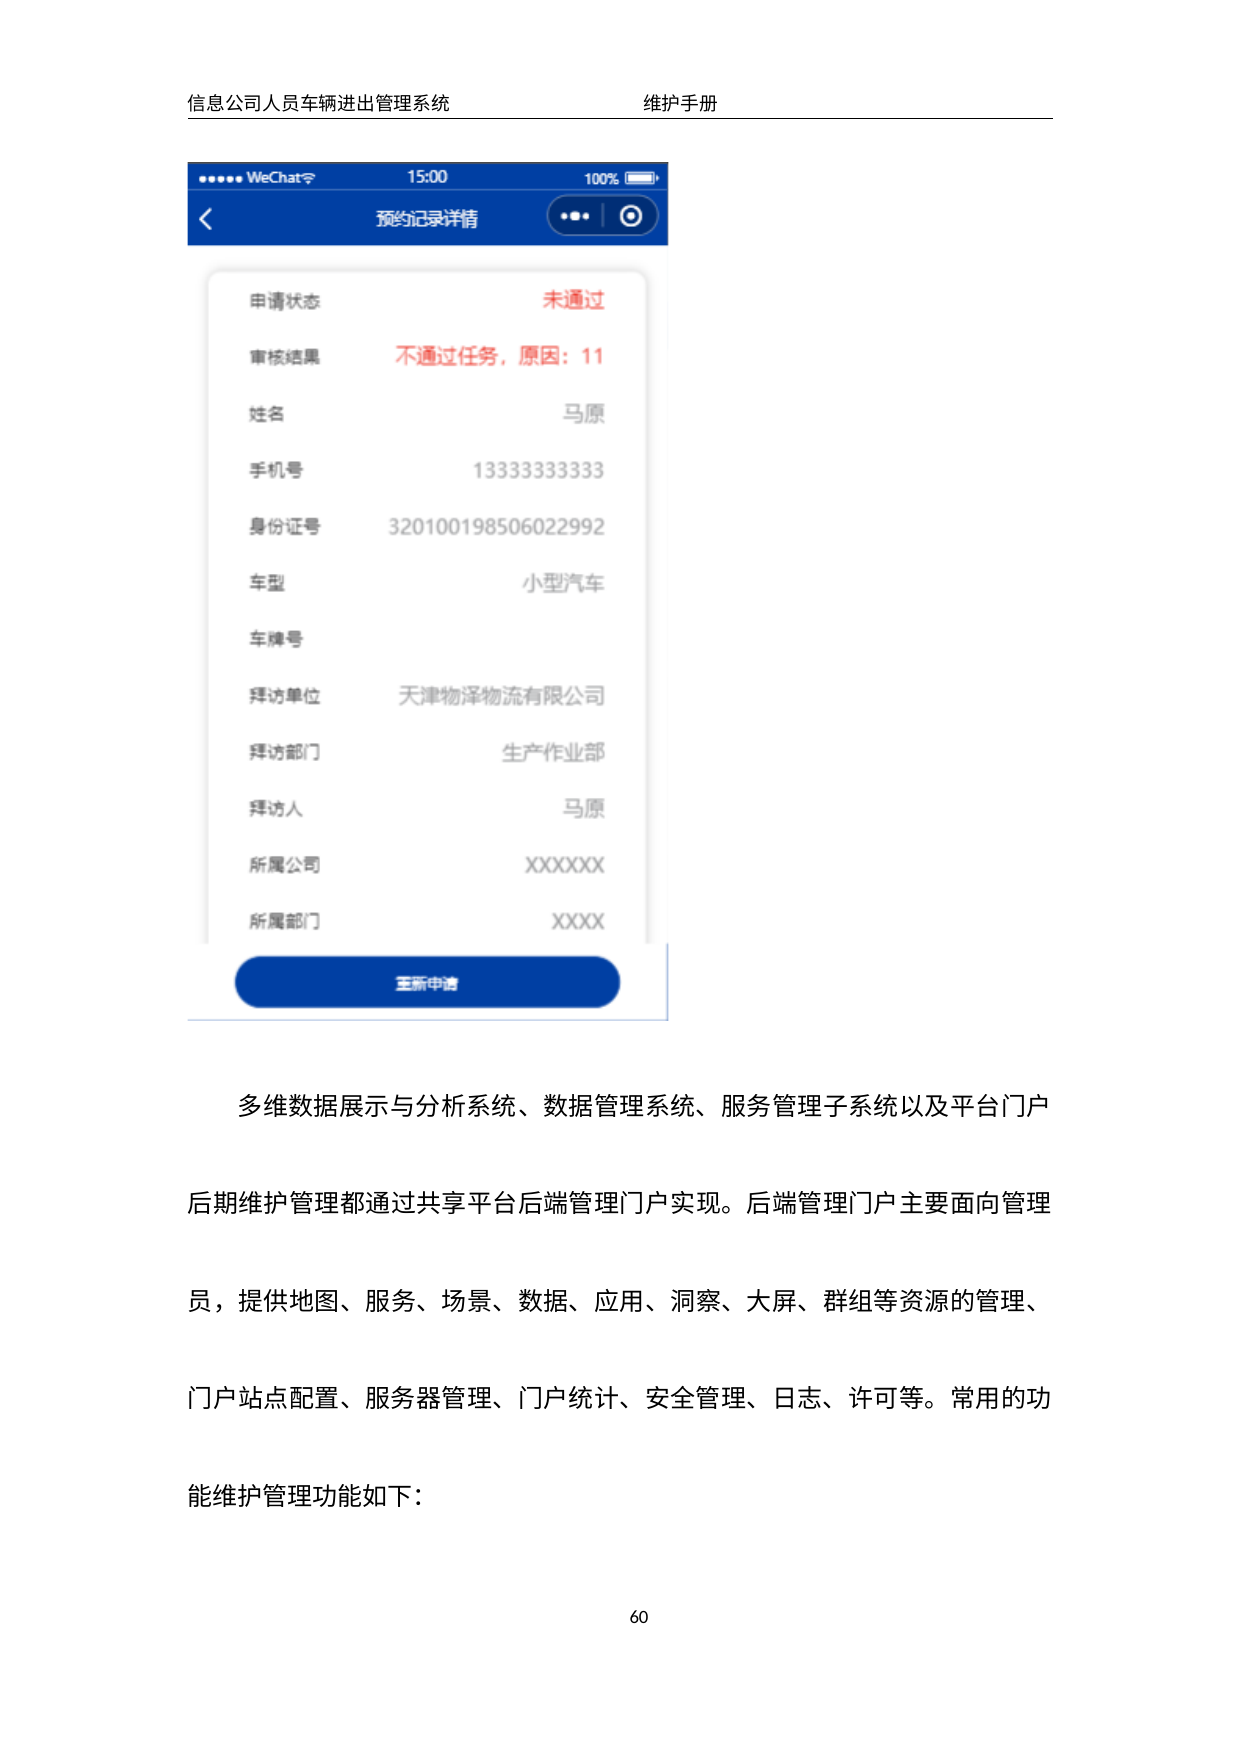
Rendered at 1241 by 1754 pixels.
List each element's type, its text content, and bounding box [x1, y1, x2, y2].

text 多维数据展示与分析系统、数据管理系统、服务管理子系统以及平台门户后期维护管理都通过共享平台后端管理门户实现。后端管理门户主要面向管理员，提供地图、服务、场景、数据、应用、洞察、大屏、群组等资源的管理、门户站点配置、服务器管理、门户统计、安全管理、日志、许可等。常用的功能维护管理功能如下： [187, 1072, 1053, 1527]
picture [187, 162, 669, 1021]
